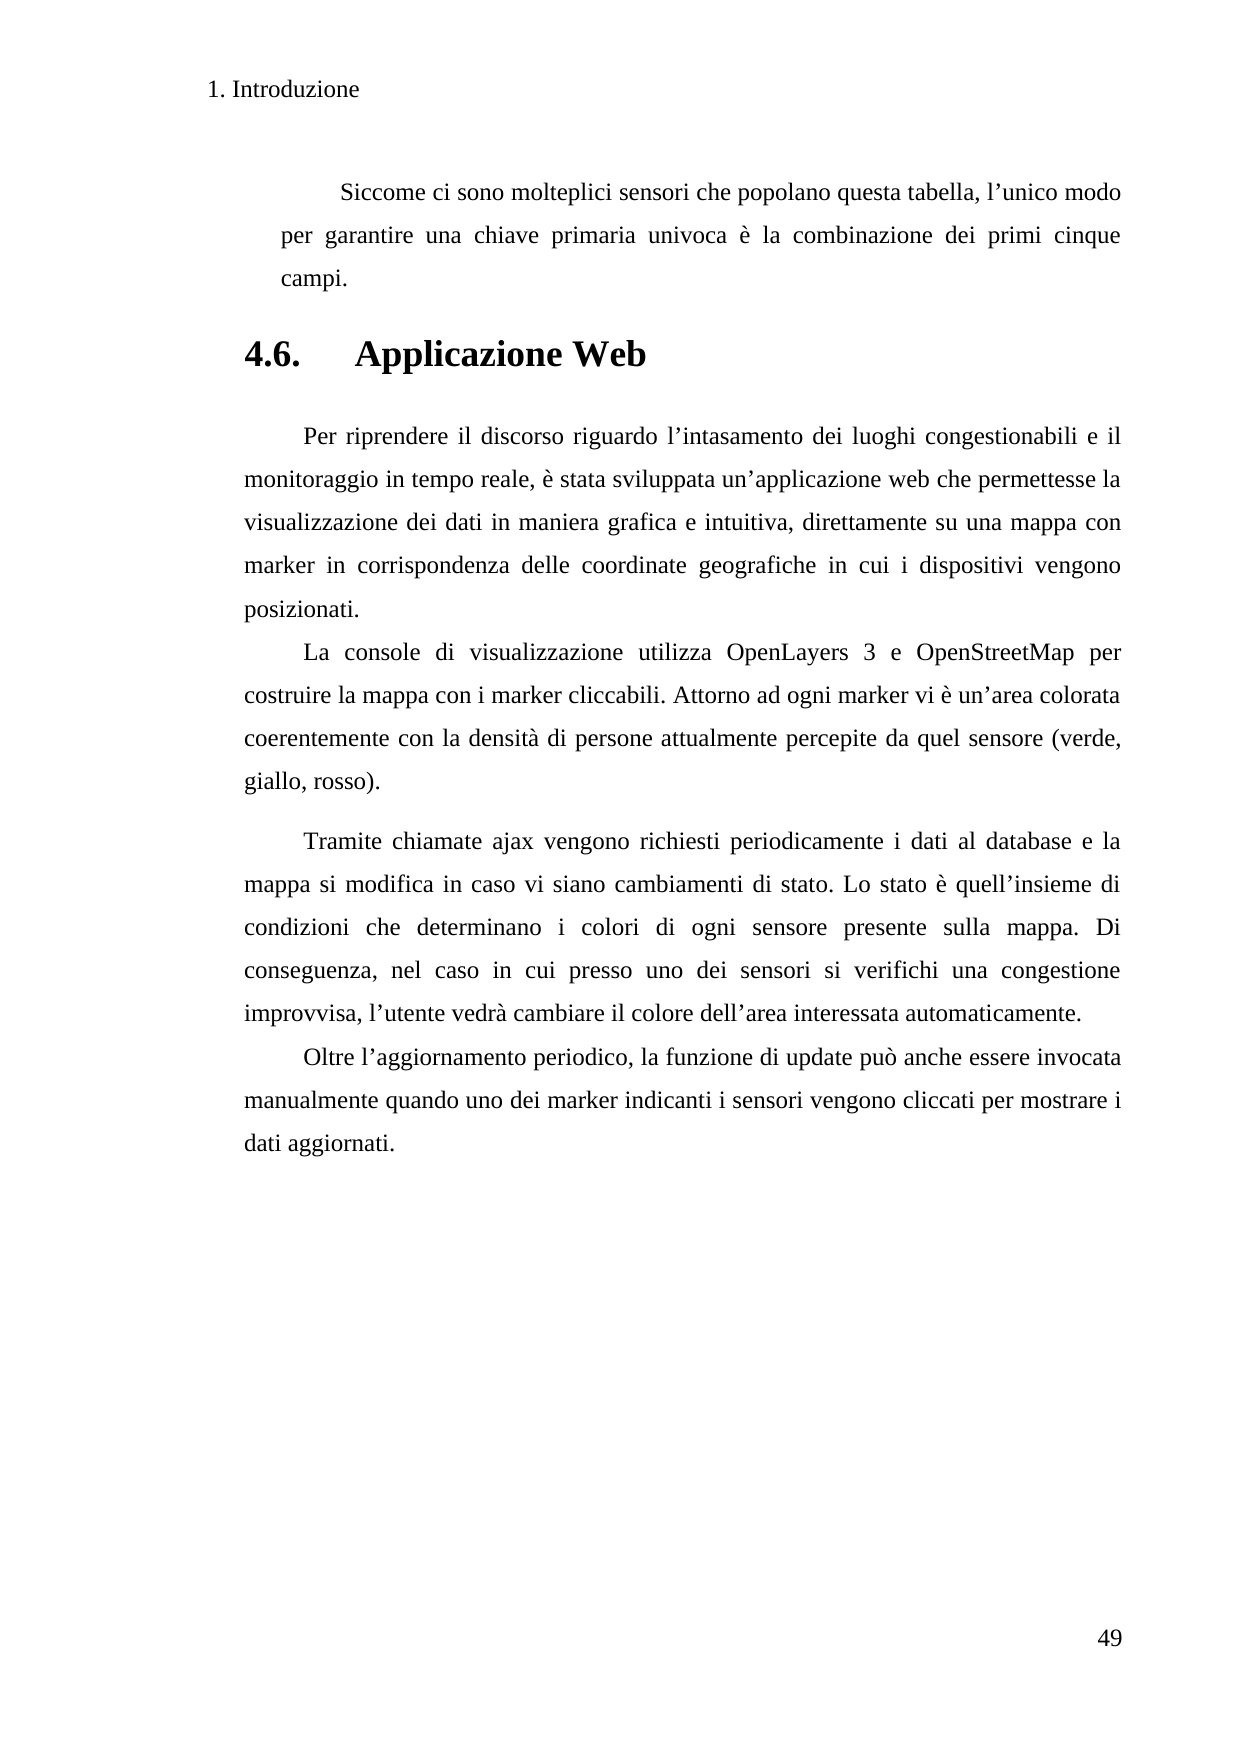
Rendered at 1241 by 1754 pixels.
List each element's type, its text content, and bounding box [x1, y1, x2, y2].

text Applicazione Web [244, 332, 1122, 375]
list Per riprendere il discorso riguardo l’intasamento dei luoghi congestionabili e il monitoraggio in tempo reale, è stata sviluppata un’applicazione web che permettesse la visualizzazione dei dati in maniera grafica e intuitiva, direttamente su una mappa con marker in corrispondenza delle coordinate geografiche in cui i dispositivi vengono posizionati. [244, 421, 1122, 622]
text Tramite chiamate ajax vengono richiesti periodicamente i dati al database e la mappa si modifica in caso vi siano cambiamenti di stato. Lo stato è quell’insieme di condizioni che determinano i colori di ogni sensore presente sulla mappa. Di conseguenza, nel caso in cui presso uno dei sensori si verifichi una congestione improvvisa, l’utente vedrà cambiare il colore dell’area interessata automaticamente. [244, 826, 1122, 1027]
text Oltre l’aggiornamento periodico, la funzione di update può anche essere invocata manualmente quando uno dei marker indicanti i sensori vengono cliccati per mostrare i dati aggiornati. [244, 1042, 1122, 1157]
text Siccome ci sono molteplici sensori che popolano questa tabella, l’unico modo per garantire una chiave primaria univoca è la combinazione dei primi cinque campi. [281, 177, 1122, 292]
list La console di visualizzazione utilizza OpenLayers 3 e OpenStreetMap per costruire la mappa con i marker cliccabili. Attorno ad ogni marker vi è un’area colorata coerentemente con la densità di persone attualmente percepite da quel sensore (verde, giallo, rosso). [244, 637, 1122, 795]
